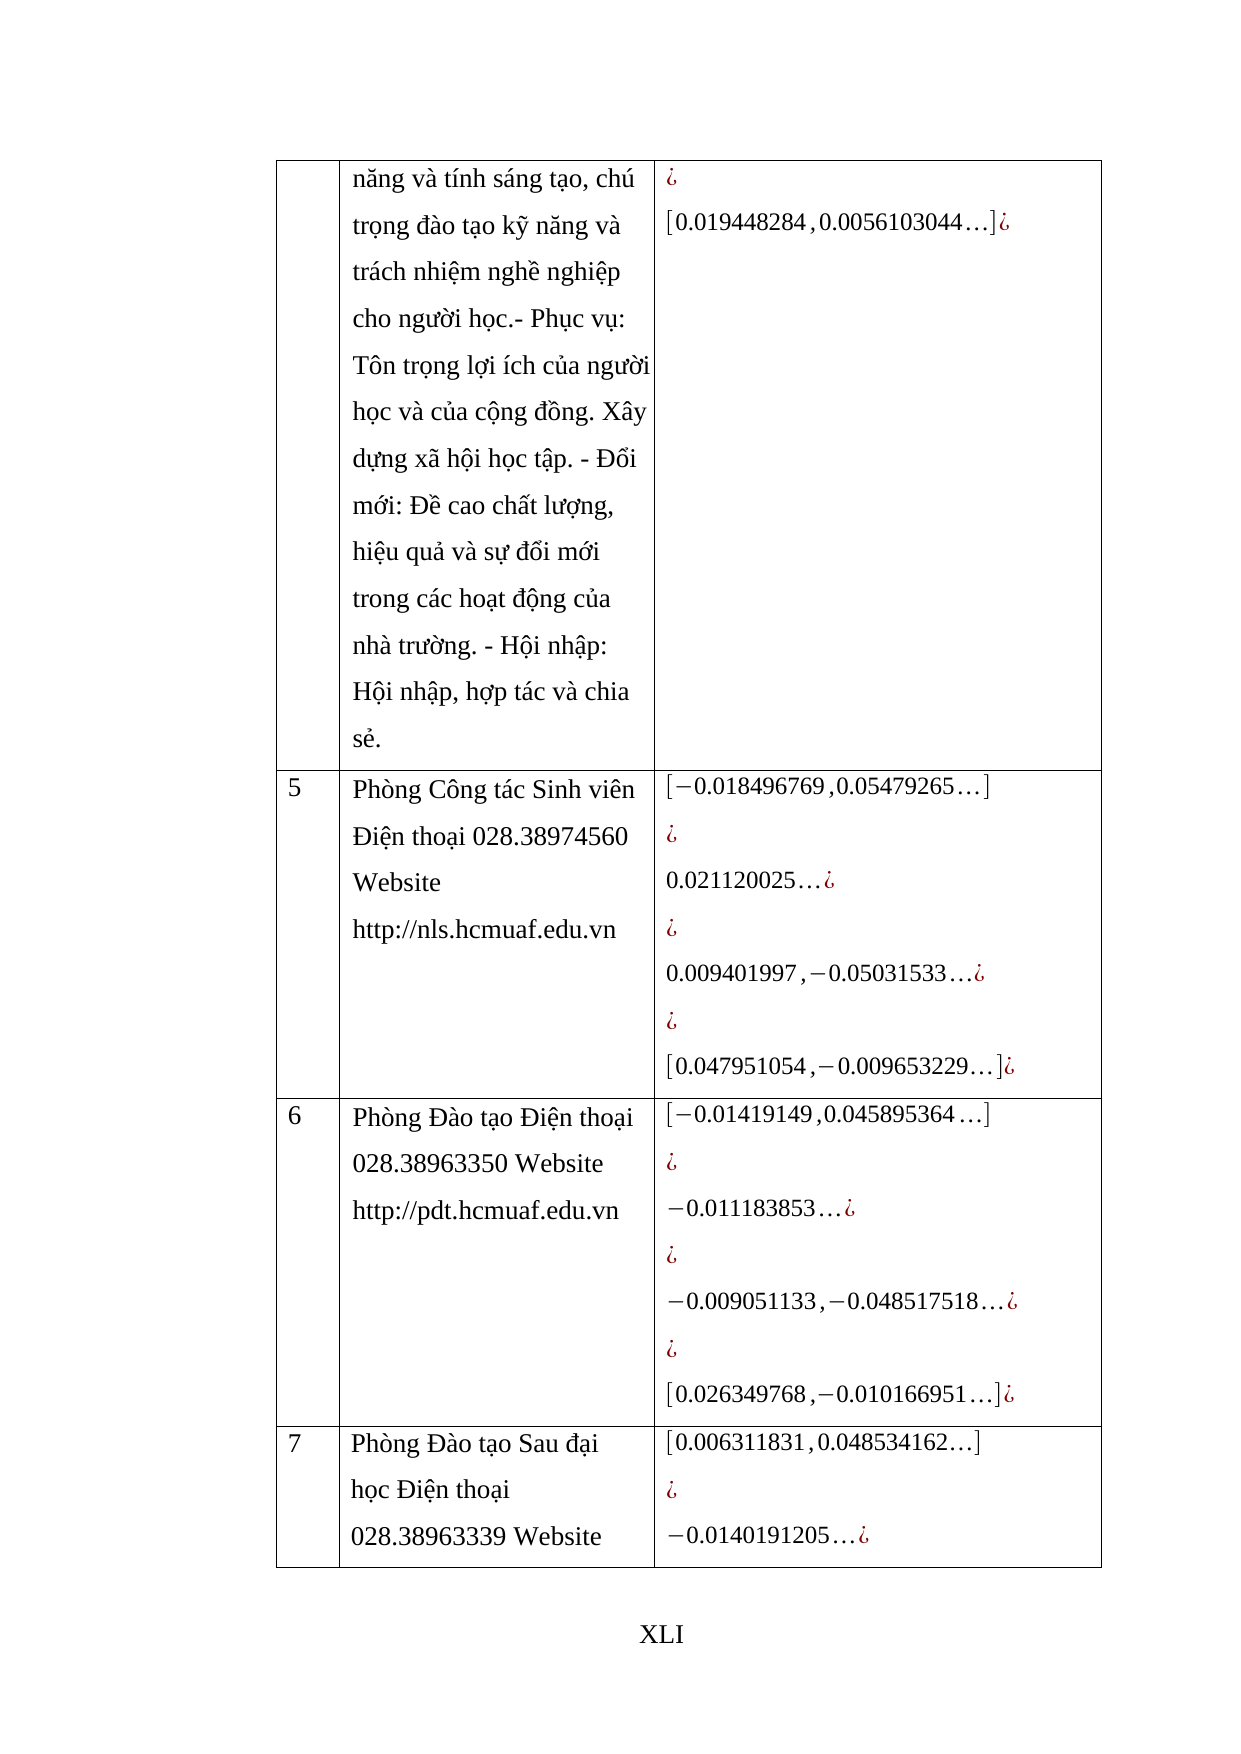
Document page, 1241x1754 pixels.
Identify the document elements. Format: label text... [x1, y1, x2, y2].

table_cell [655, 161, 1101, 770]
table_cell [655, 771, 1101, 1098]
table_cell [655, 1427, 1101, 1567]
table_cell 6 [277, 1099, 339, 1426]
table_cell 5 [277, 771, 339, 1098]
table_cell [655, 1099, 1101, 1426]
table_cell [340, 771, 654, 1098]
table_cell [340, 1099, 654, 1426]
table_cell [340, 1427, 654, 1567]
table_cell 4 [277, 161, 339, 770]
table_cell [340, 161, 654, 770]
table_cell 7 [277, 1427, 339, 1567]
